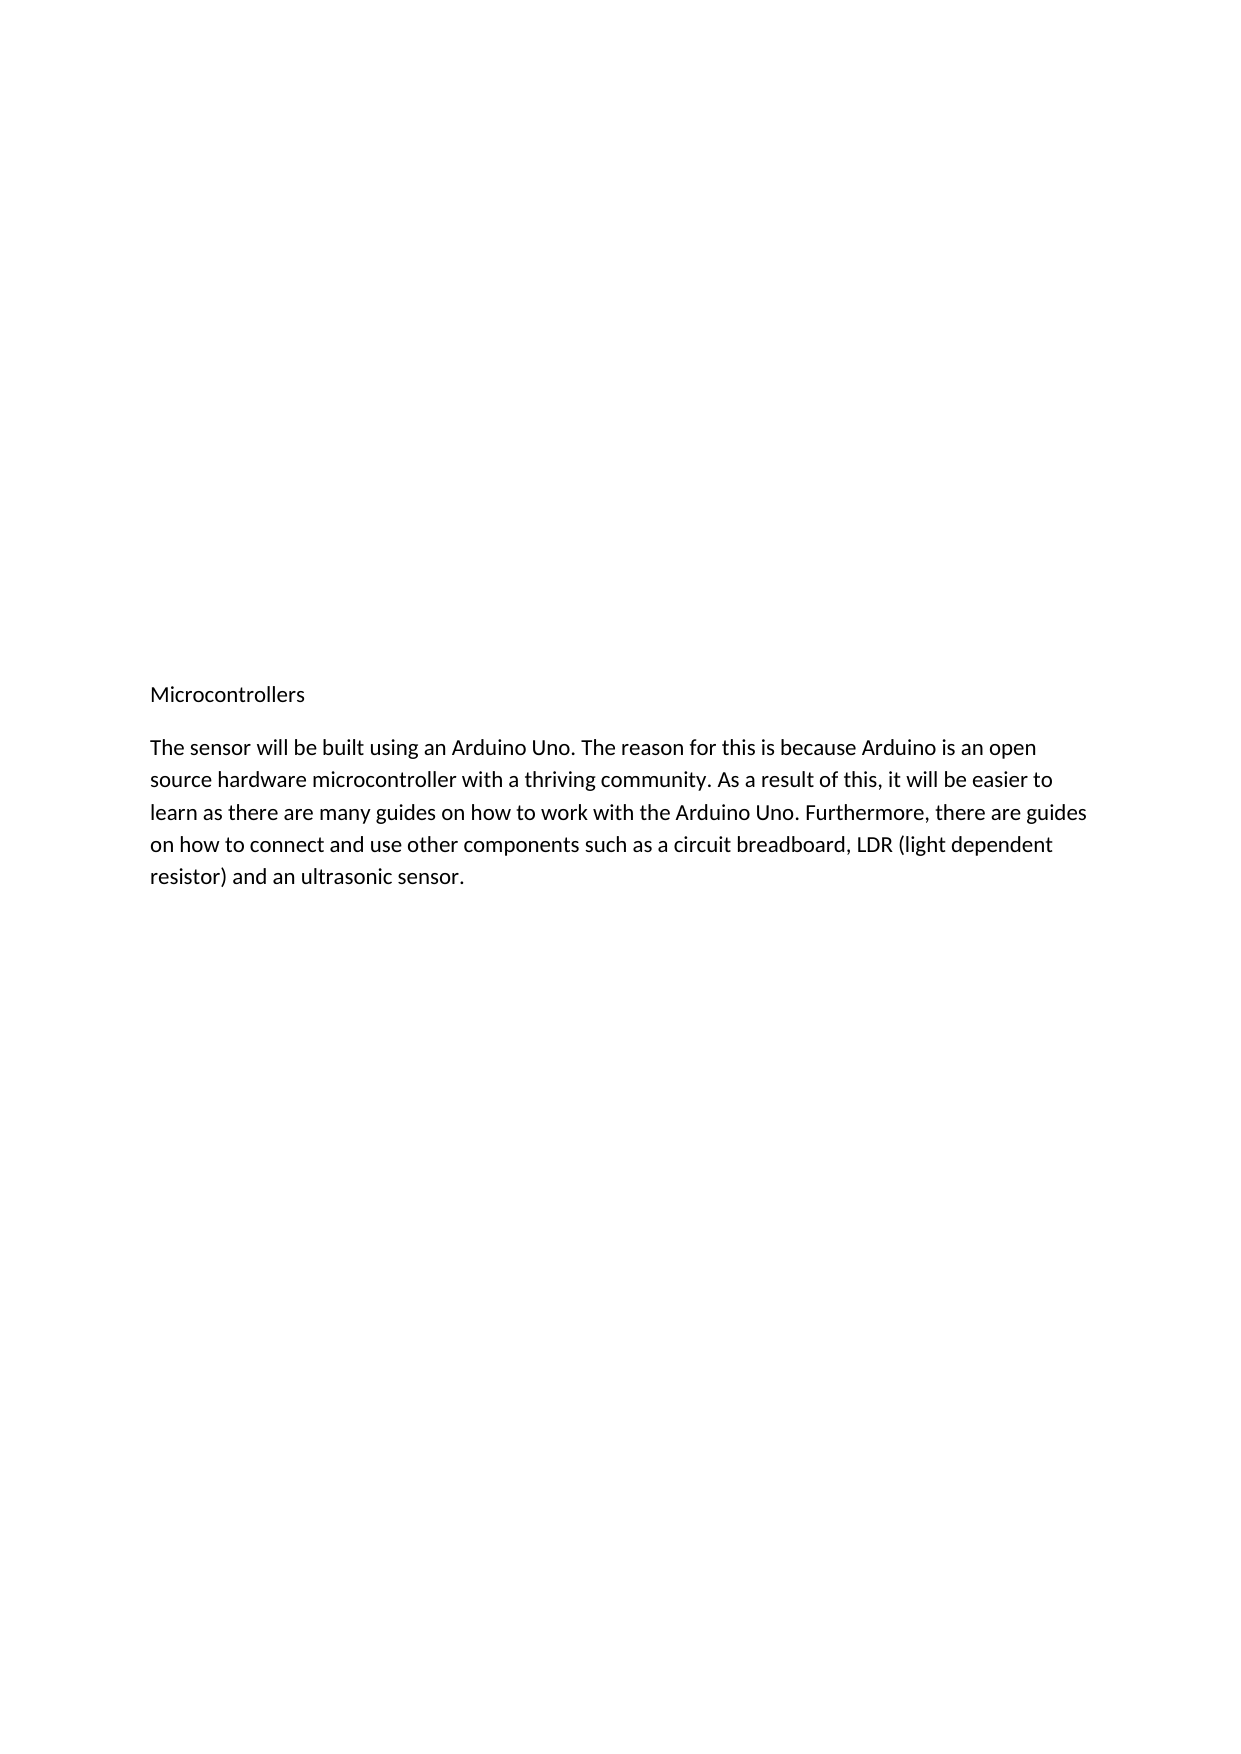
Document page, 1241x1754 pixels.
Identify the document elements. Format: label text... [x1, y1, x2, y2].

text Microcontrollers [150, 680, 1090, 708]
text The sensor will be built using an Arduino Uno. The reason for this is because Arduino is an open source hardware microcontroller with a thriving community. As a result of this, it will be easier to learn as there are many guides on how to work with the Arduino Uno. Furthermore, there are guides on how to connect and use other components such as a circuit breadboard, LDR (light dependent resistor) and an ultrasonic sensor. [150, 733, 1090, 890]
